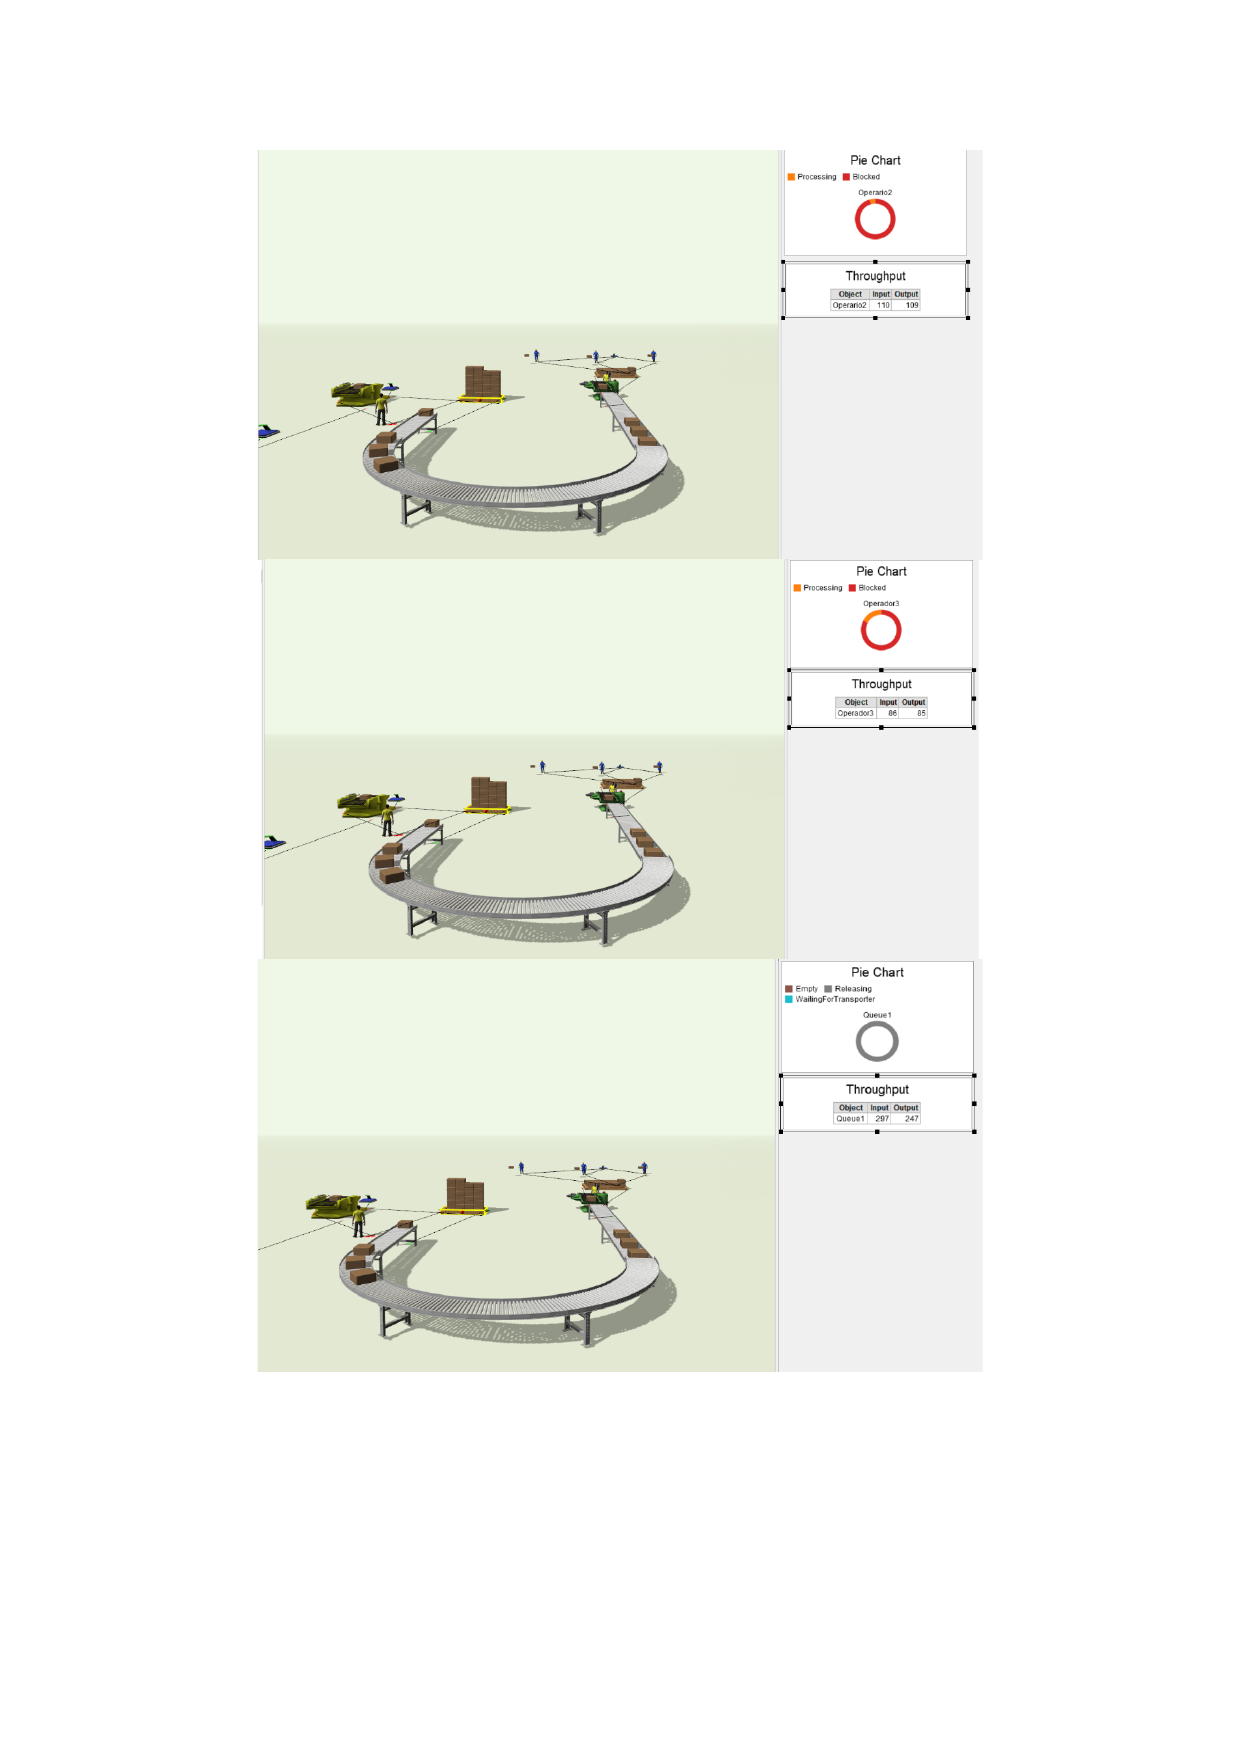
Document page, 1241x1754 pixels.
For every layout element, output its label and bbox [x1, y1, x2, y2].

picture [257, 150, 983, 1372]
